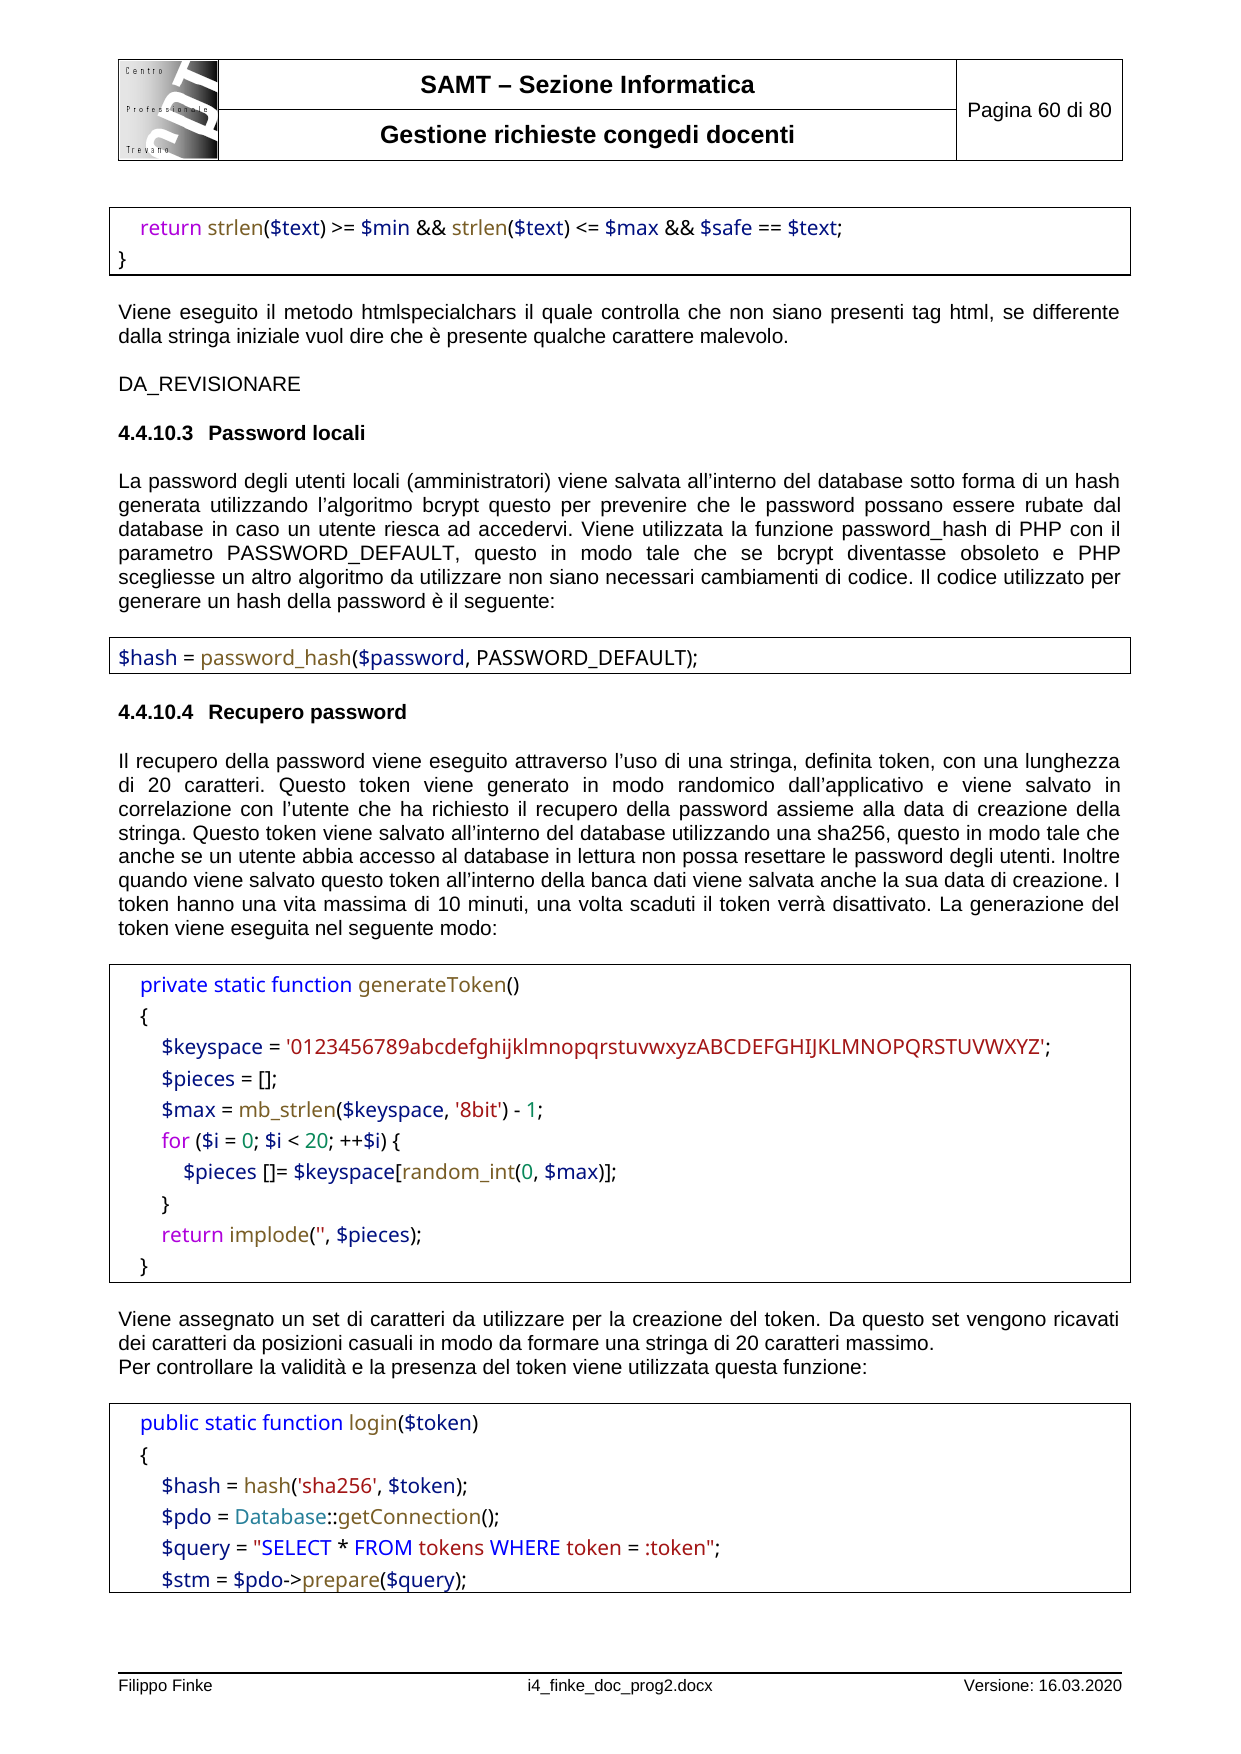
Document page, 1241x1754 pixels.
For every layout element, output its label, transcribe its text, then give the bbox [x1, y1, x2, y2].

text $query = "SELECT * FROM tokens WHERE token = :token"; [118, 1531, 1122, 1562]
text $pieces []= $keyspace[random_int(0, $max)]; [118, 1155, 1122, 1186]
text public static function login($token) [110, 1404, 1130, 1437]
text } [110, 238, 1130, 274]
text $keyspace = '0123456789abcdefghijklmnopqrstuvwxyzABCDEFGHIJKLMNOPQRSTUVWXYZ'; [118, 1030, 1122, 1061]
text $stm = $pdo->prepare($query); [118, 1562, 1122, 1592]
text $max = mb_strlen($keyspace, '8bit') - 1; [118, 1092, 1122, 1123]
text Per controllare la validità e la presenza del token viene utilizzata questa funzione: [118, 1355, 1122, 1379]
text La password degli utenti locali (amministratori) viene salvata all’interno del database sotto forma di un hash generata utilizzando l’algoritmo bcrypt questo per prevenire che le password possano essere rubate dal database in caso un utente riesca ad accedervi. Viene utilizzata la funzione password_hash di PHP con il parametro PASSWORD_DEFAULT, questo in modo tale che se bcrypt diventasse obsoleto e PHP scegliesse un altro algoritmo da utilizzare non siano necessari cambiamenti di codice. Il codice utilizzato per generare un hash della password è il seguente: [118, 469, 1122, 613]
text return strlen($text) >= $min && strlen($text) <= $max && $safe == $text; [110, 208, 1130, 238]
text DA_REVISIONARE [118, 371, 1122, 395]
text $hash = password_hash($password, PASSWORD_DEFAULT); [110, 638, 1130, 673]
text $pdo = Database::getConnection(); [118, 1499, 1122, 1531]
subtitle Recupero password [118, 699, 1122, 723]
text { [118, 998, 1122, 1030]
text return implode('', $pieces); [118, 1217, 1122, 1245]
text } [118, 1186, 1122, 1217]
text } [110, 1245, 1130, 1282]
subtitle Password locali [118, 420, 1122, 444]
picture [118, 60, 218, 159]
text for ($i = 0; $i < 20; ++$i) { [118, 1123, 1122, 1155]
text $hash = hash('sha256', $token); [118, 1468, 1122, 1499]
text Viene assegnato un set di caratteri da utilizzare per la creazione del token. Da questo set vengono ricavati dei caratteri da posizioni casuali in modo da formare una stringa di 20 caratteri massimo. [118, 1307, 1122, 1355]
text private static function generateToken() [110, 965, 1130, 998]
text { [118, 1437, 1122, 1468]
text Il recupero della password viene eseguito attraverso l’uso di una stringa, definita token, con una lunghezza di 20 caratteri. Questo token viene generato in modo randomico dall’applicativo e viene salvato in correlazione con l’utente che ha richiesto il recupero della password assieme alla data di creazione della stringa. Questo token viene salvato all’interno del database utilizzando una sha256, questo in modo tale che anche se un utente abbia accesso al database in lettura non possa resettare le password degli utenti. Inoltre quando viene salvato questo token all’interno della banca dati viene salvata anche la sua data di creazione. I token hanno una vita massima di 10 minuti, una volta scaduti il token verrà disattivato. La generazione del token viene eseguita nel seguente modo: [118, 748, 1122, 940]
text Viene eseguito il metodo htmlspecialchars il quale controlla che non siano presenti tag html, se differente dalla stringa iniziale vuol dire che è presente qualche carattere malevolo. [118, 299, 1122, 347]
text $pieces = []; [118, 1061, 1122, 1092]
